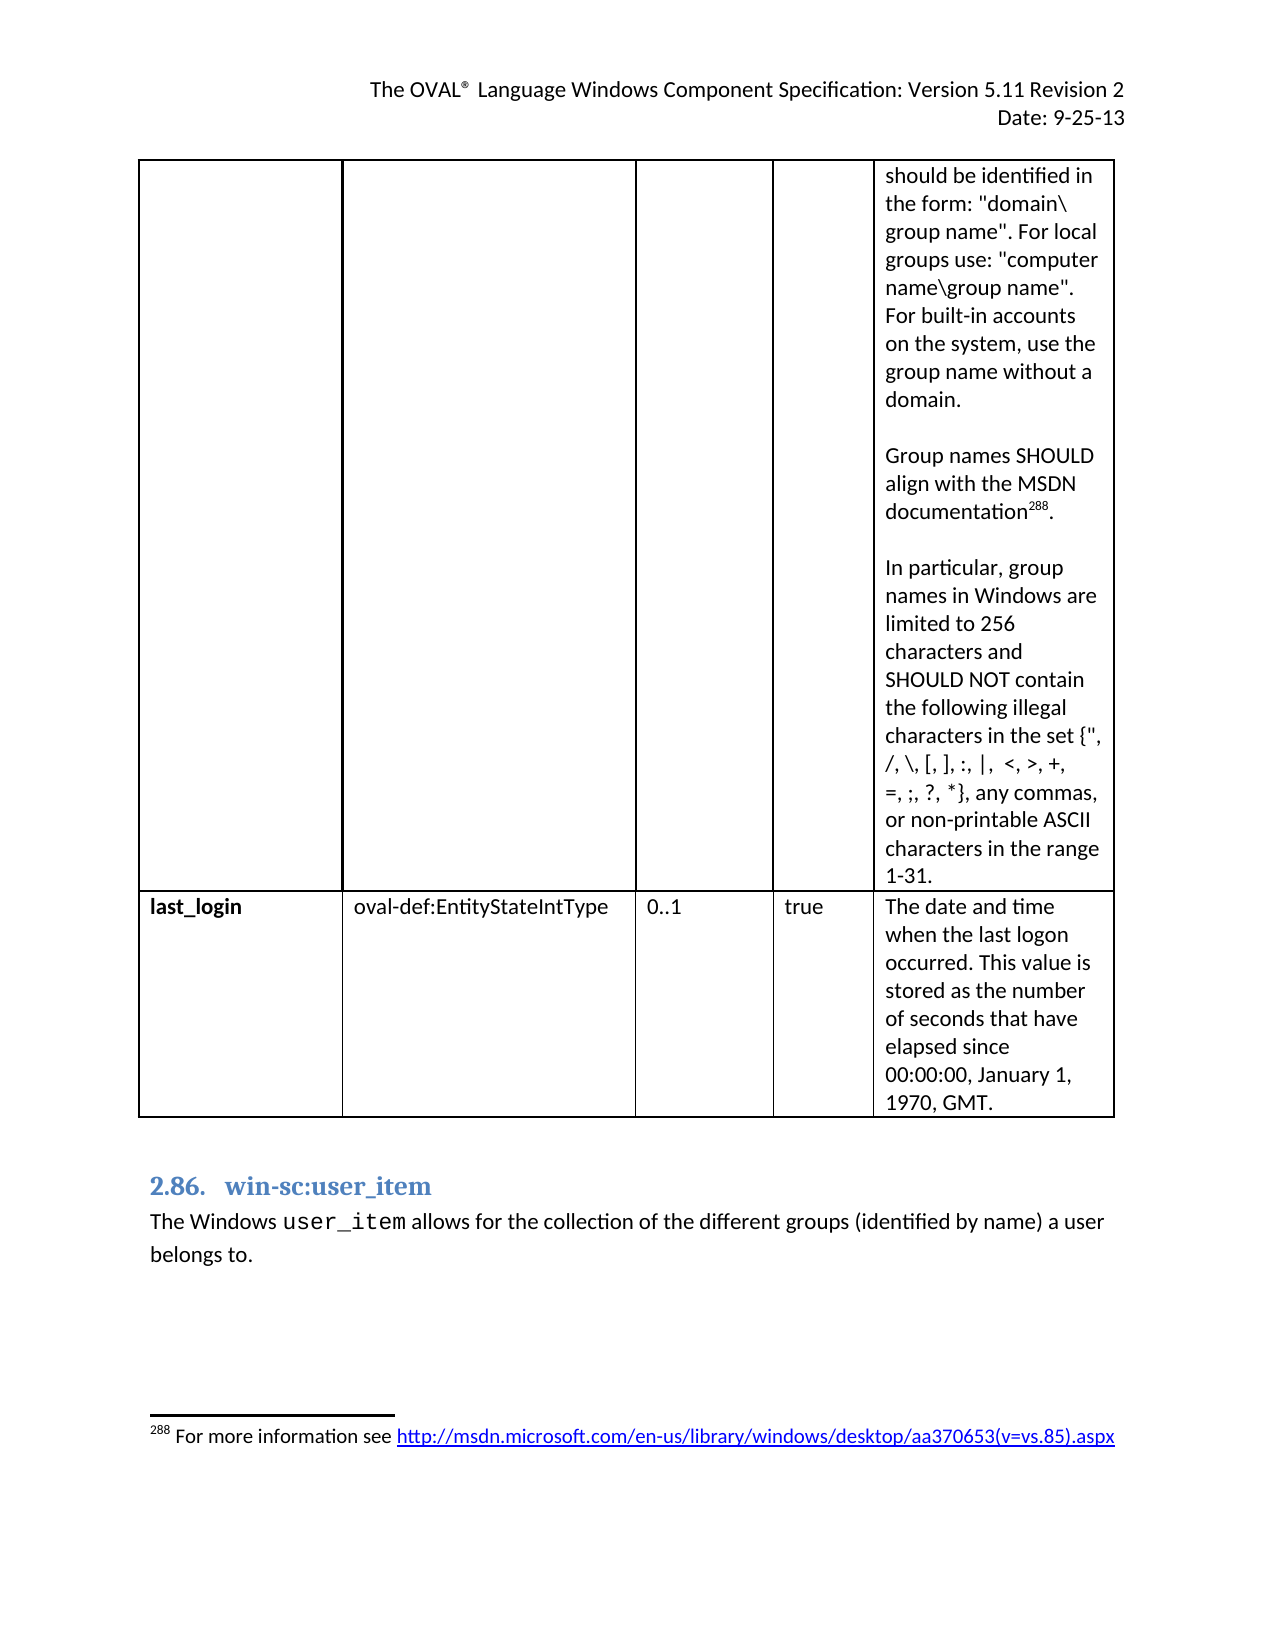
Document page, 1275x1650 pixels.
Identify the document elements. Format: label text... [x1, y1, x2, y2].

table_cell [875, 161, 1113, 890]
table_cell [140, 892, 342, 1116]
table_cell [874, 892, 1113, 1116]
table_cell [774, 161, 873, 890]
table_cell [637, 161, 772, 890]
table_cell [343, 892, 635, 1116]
text The Windows user_item allows for the collection of the different groups (identified by name) a user belongs to. [150, 1207, 1125, 1268]
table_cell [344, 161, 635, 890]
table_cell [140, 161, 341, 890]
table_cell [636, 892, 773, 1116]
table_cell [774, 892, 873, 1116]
subtitle win-sc:user_item [150, 1171, 1125, 1202]
